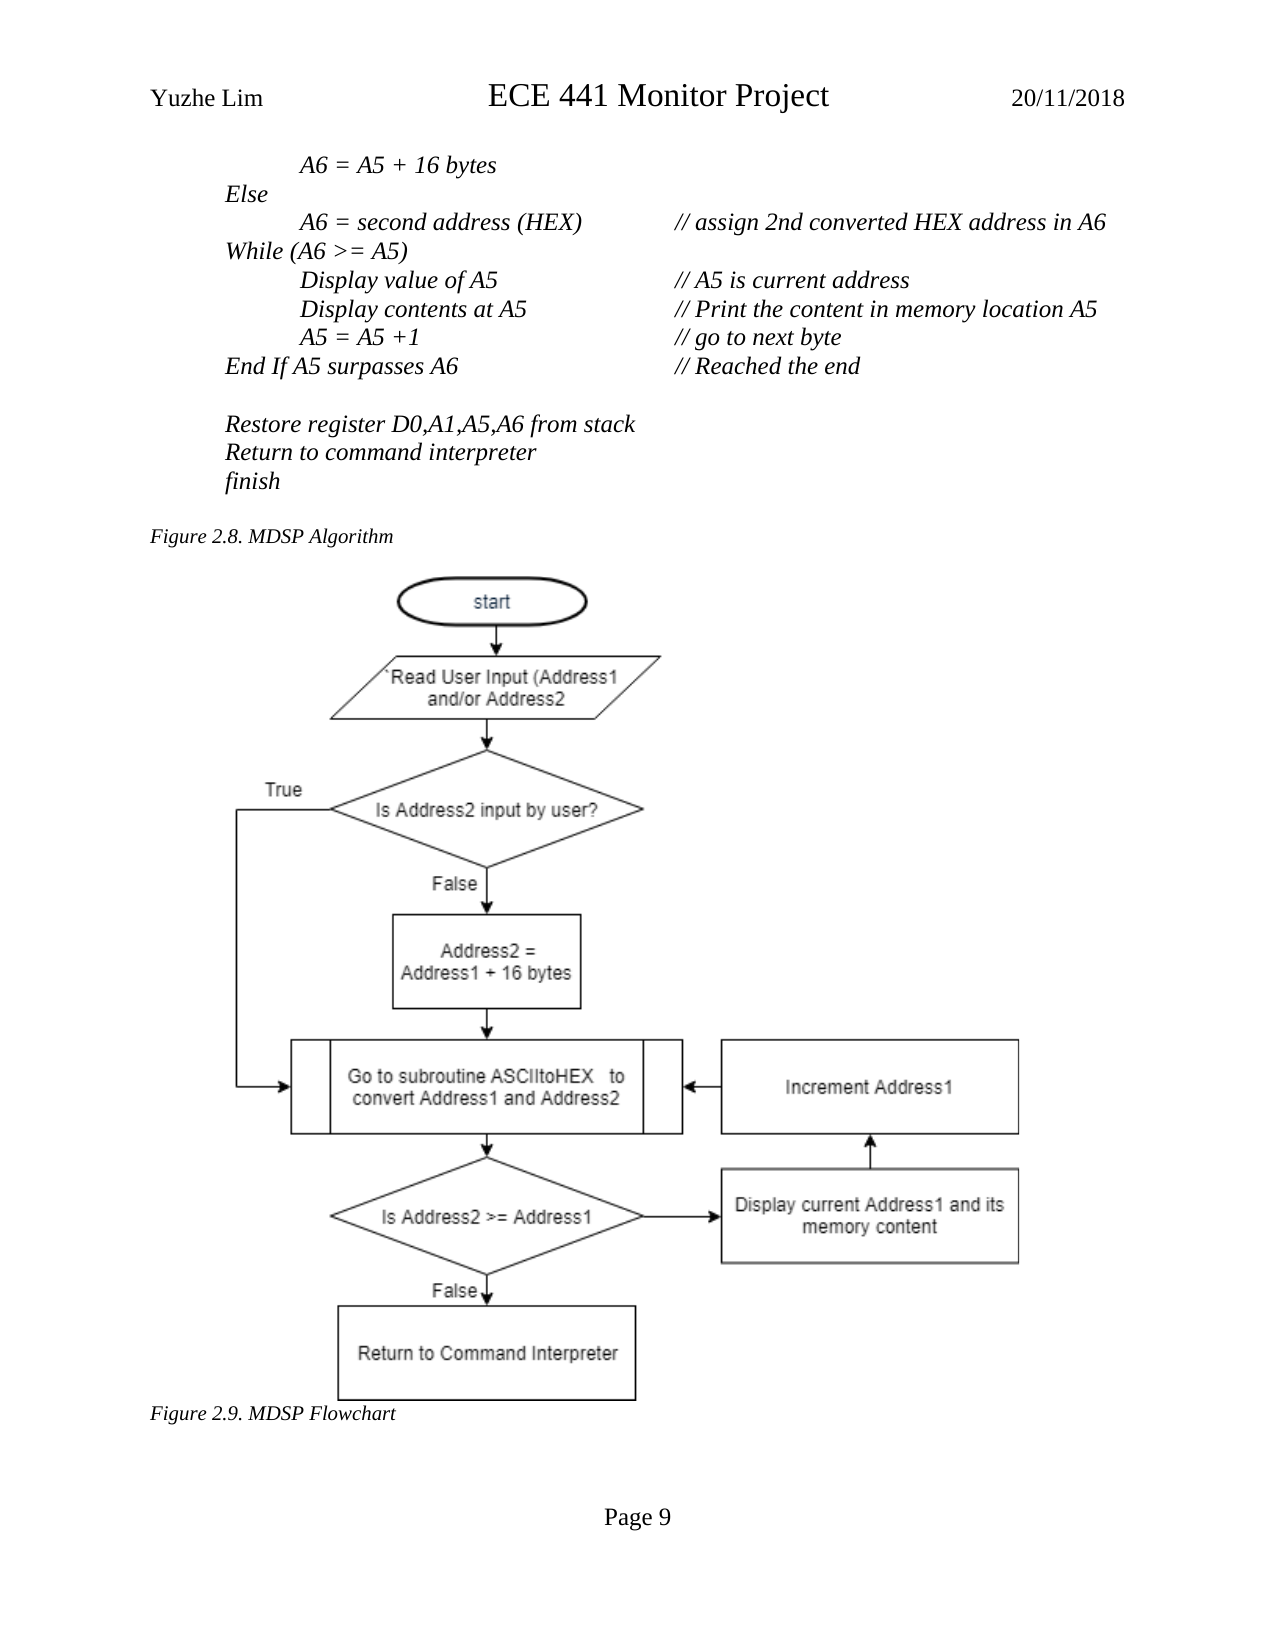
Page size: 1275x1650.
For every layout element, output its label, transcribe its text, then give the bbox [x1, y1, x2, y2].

text Figure 2.8. MDSP Algorithm [150, 524, 1125, 548]
text Display value of A5 // A5 is current address [150, 265, 1125, 294]
text Return to command interpreter [150, 437, 1125, 466]
text Figure 2.9. MDSP Flowchart [150, 1400, 1125, 1424]
text End If A5 surpasses A6 // Reached the end [150, 351, 1125, 380]
text Else [150, 179, 1125, 207]
text finish [150, 466, 1125, 495]
text Restore register D0,A1,A5,A6 from stack [150, 409, 1125, 437]
text While (A6 >= A5) [150, 236, 1125, 265]
text A6 = A5 + 16 bytes [225, 150, 1125, 179]
text A5 = A5 +1 // go to next byte [150, 322, 1125, 351]
picture [225, 576, 1020, 1401]
text A6 = second address (HEX) // assign 2nd converted HEX address in A6 [150, 207, 1125, 236]
text Display contents at A5 // Print the content in memory location A5 [150, 294, 1125, 322]
